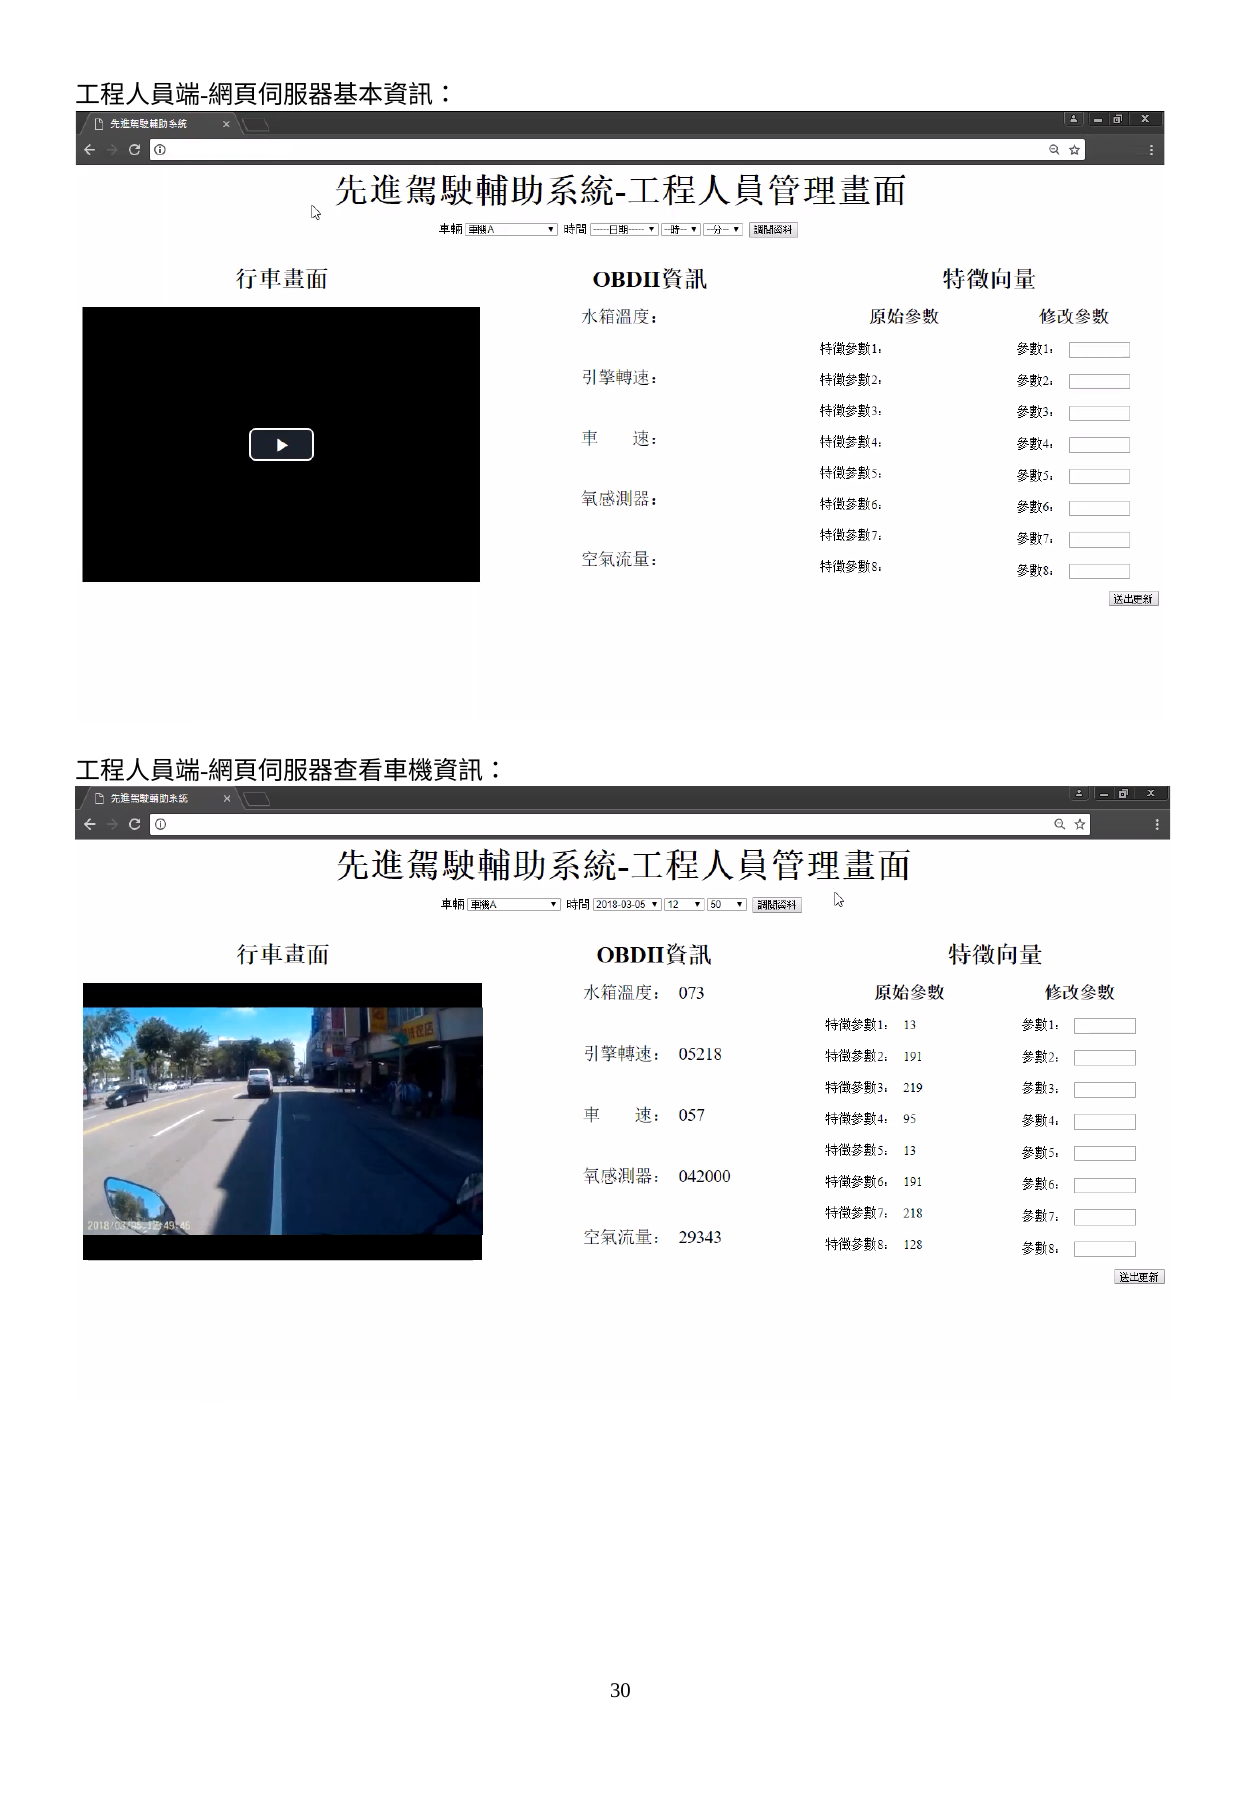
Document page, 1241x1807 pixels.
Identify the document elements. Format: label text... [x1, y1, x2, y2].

text 工程人員端-網頁伺服器基本資訊： [75, 75, 1165, 111]
text 工程人員端-網頁伺服器查看車機資訊： [75, 750, 1165, 786]
picture [75, 111, 1165, 722]
picture [75, 786, 1171, 1402]
